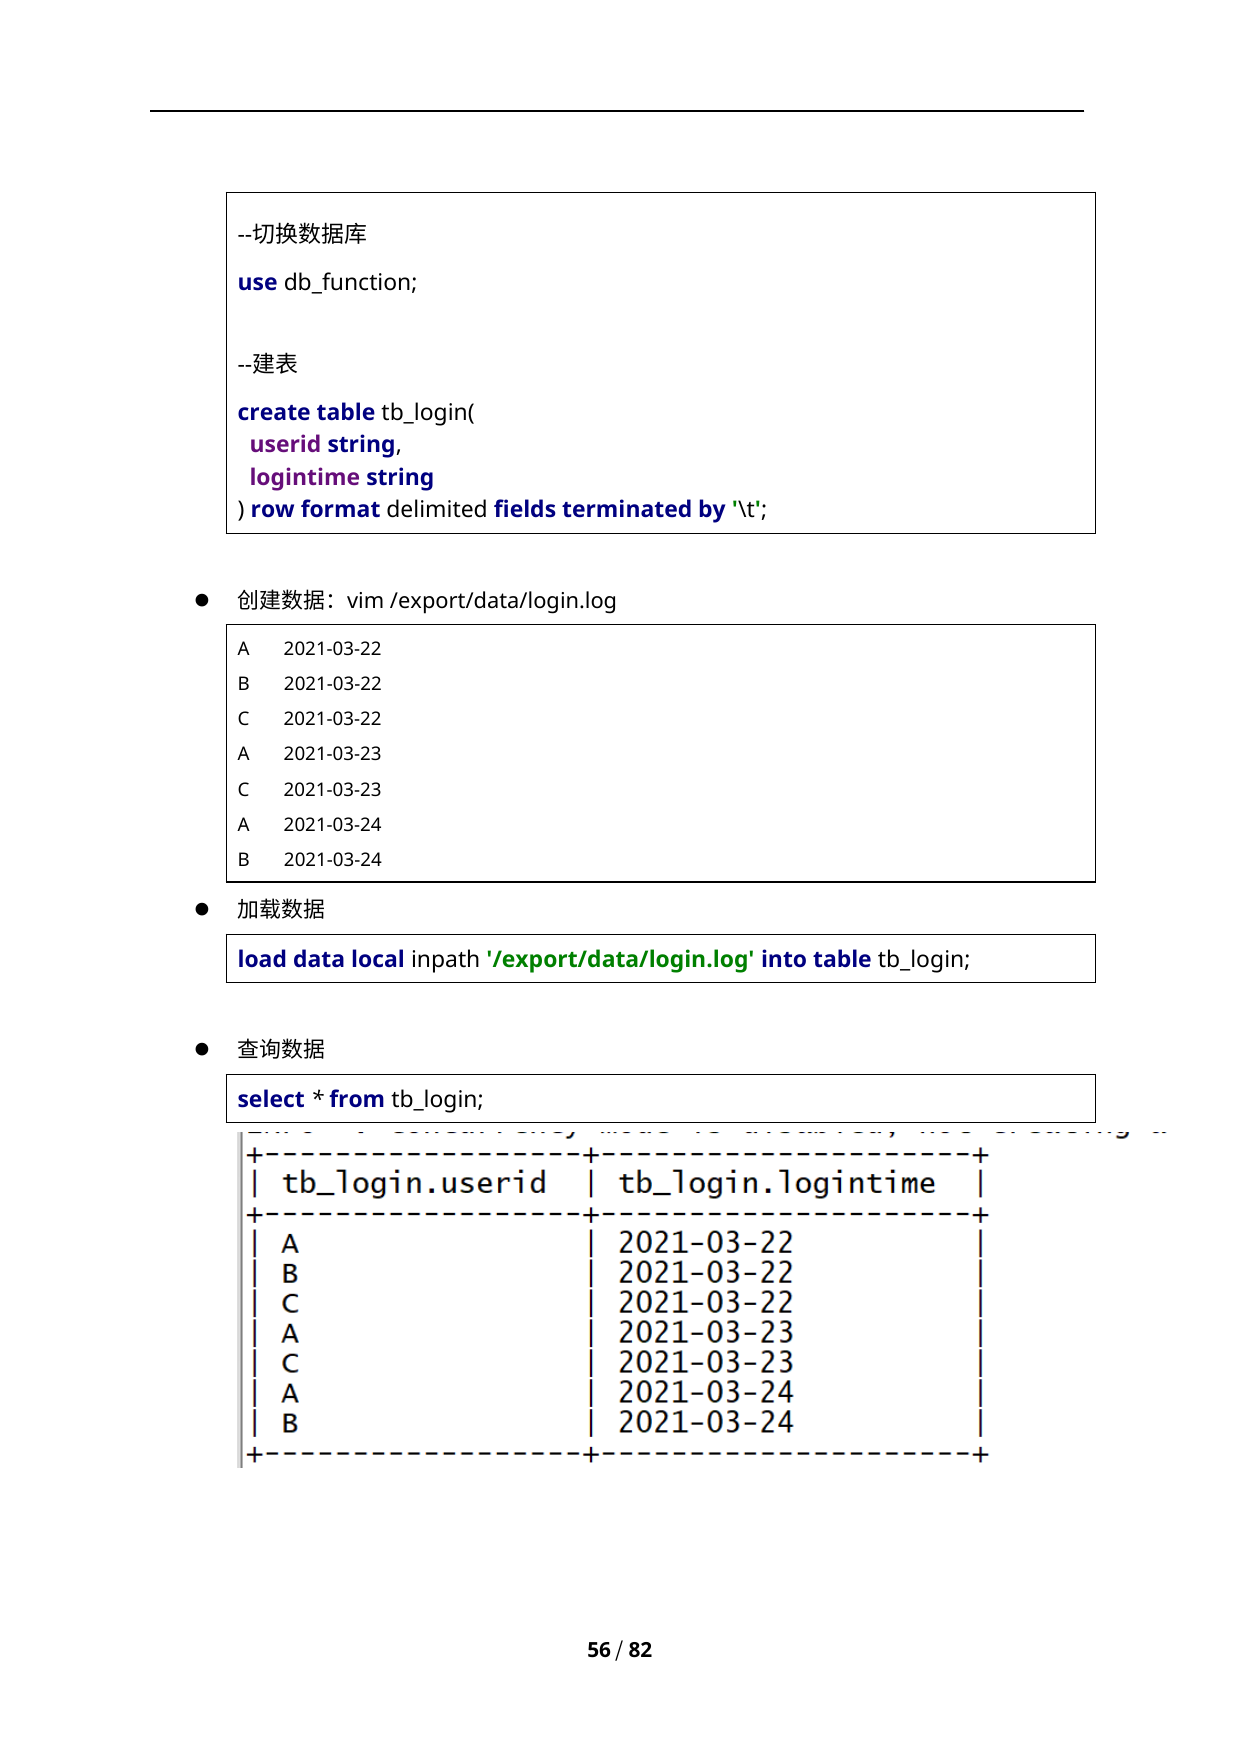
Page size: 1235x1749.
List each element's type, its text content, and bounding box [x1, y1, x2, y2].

list 创建数据：vim /export/data/login.log [194, 583, 1084, 614]
table_header A 2021-03-22 B 2021-03-22 C 2021-03-22 A 2021-03-23 C 2021-03-23 A 2021-03-24 B 2021-03-24 [227, 625, 1095, 881]
picture [237, 1132, 1172, 1468]
table_header select * from tb_login; [227, 1075, 1095, 1122]
table_header --切换数据库 use db_function; --建表 create table tb_login( userid string, logintime string ) row format delimited fields terminated by '\t'; [227, 193, 1095, 533]
list 查询数据 [194, 1032, 1084, 1064]
list 加载数据 [194, 892, 1084, 924]
table_header load data local inpath '/export/data/login.log' into table tb_login; [227, 935, 1095, 982]
